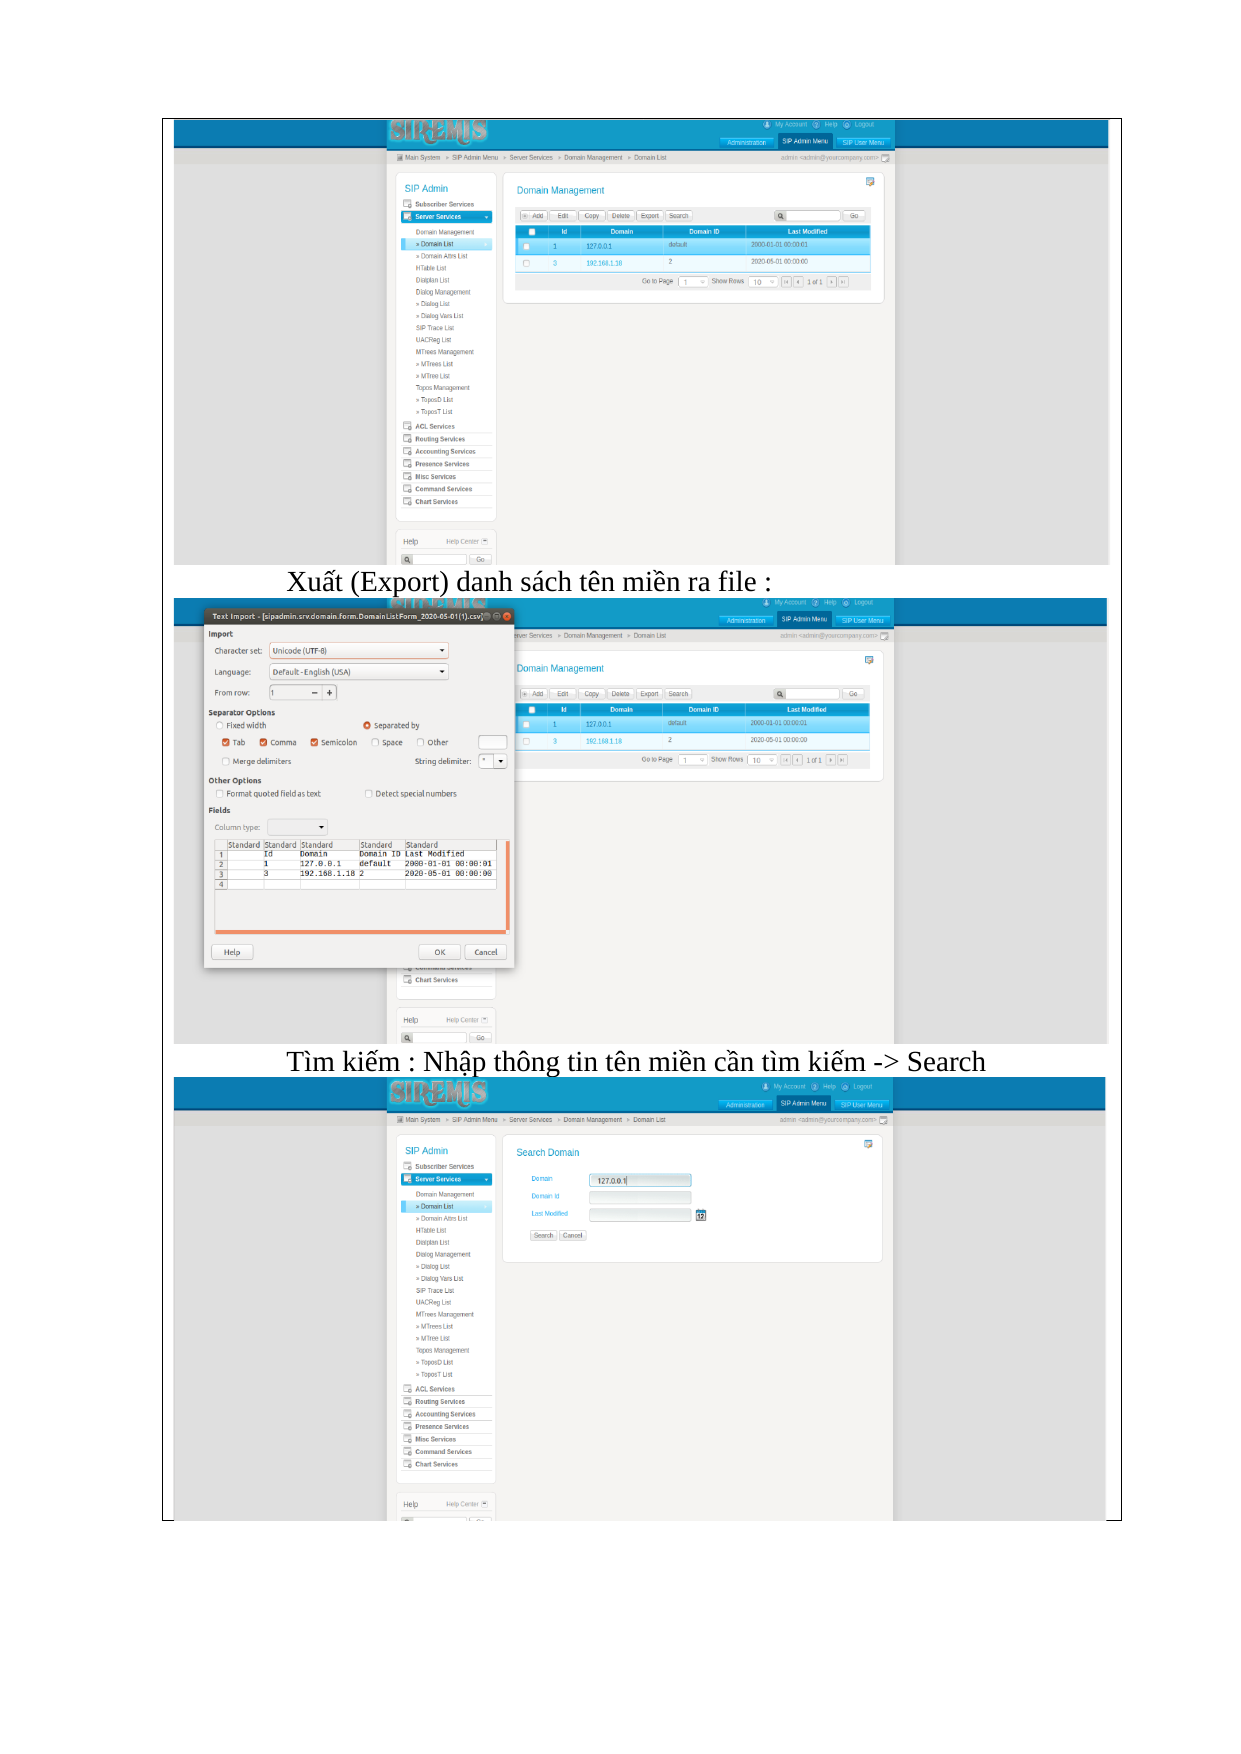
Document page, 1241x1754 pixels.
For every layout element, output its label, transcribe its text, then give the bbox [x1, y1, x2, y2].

picture [173, 1077, 1107, 1521]
picture [173, 119, 1110, 565]
table_header Xuất (Export) danh sách tên miền ra file : Tìm kiếm : Nhập thông tin tên miền cần tìm kiếm -> Search [163, 119, 1121, 1520]
picture [173, 598, 1109, 1044]
